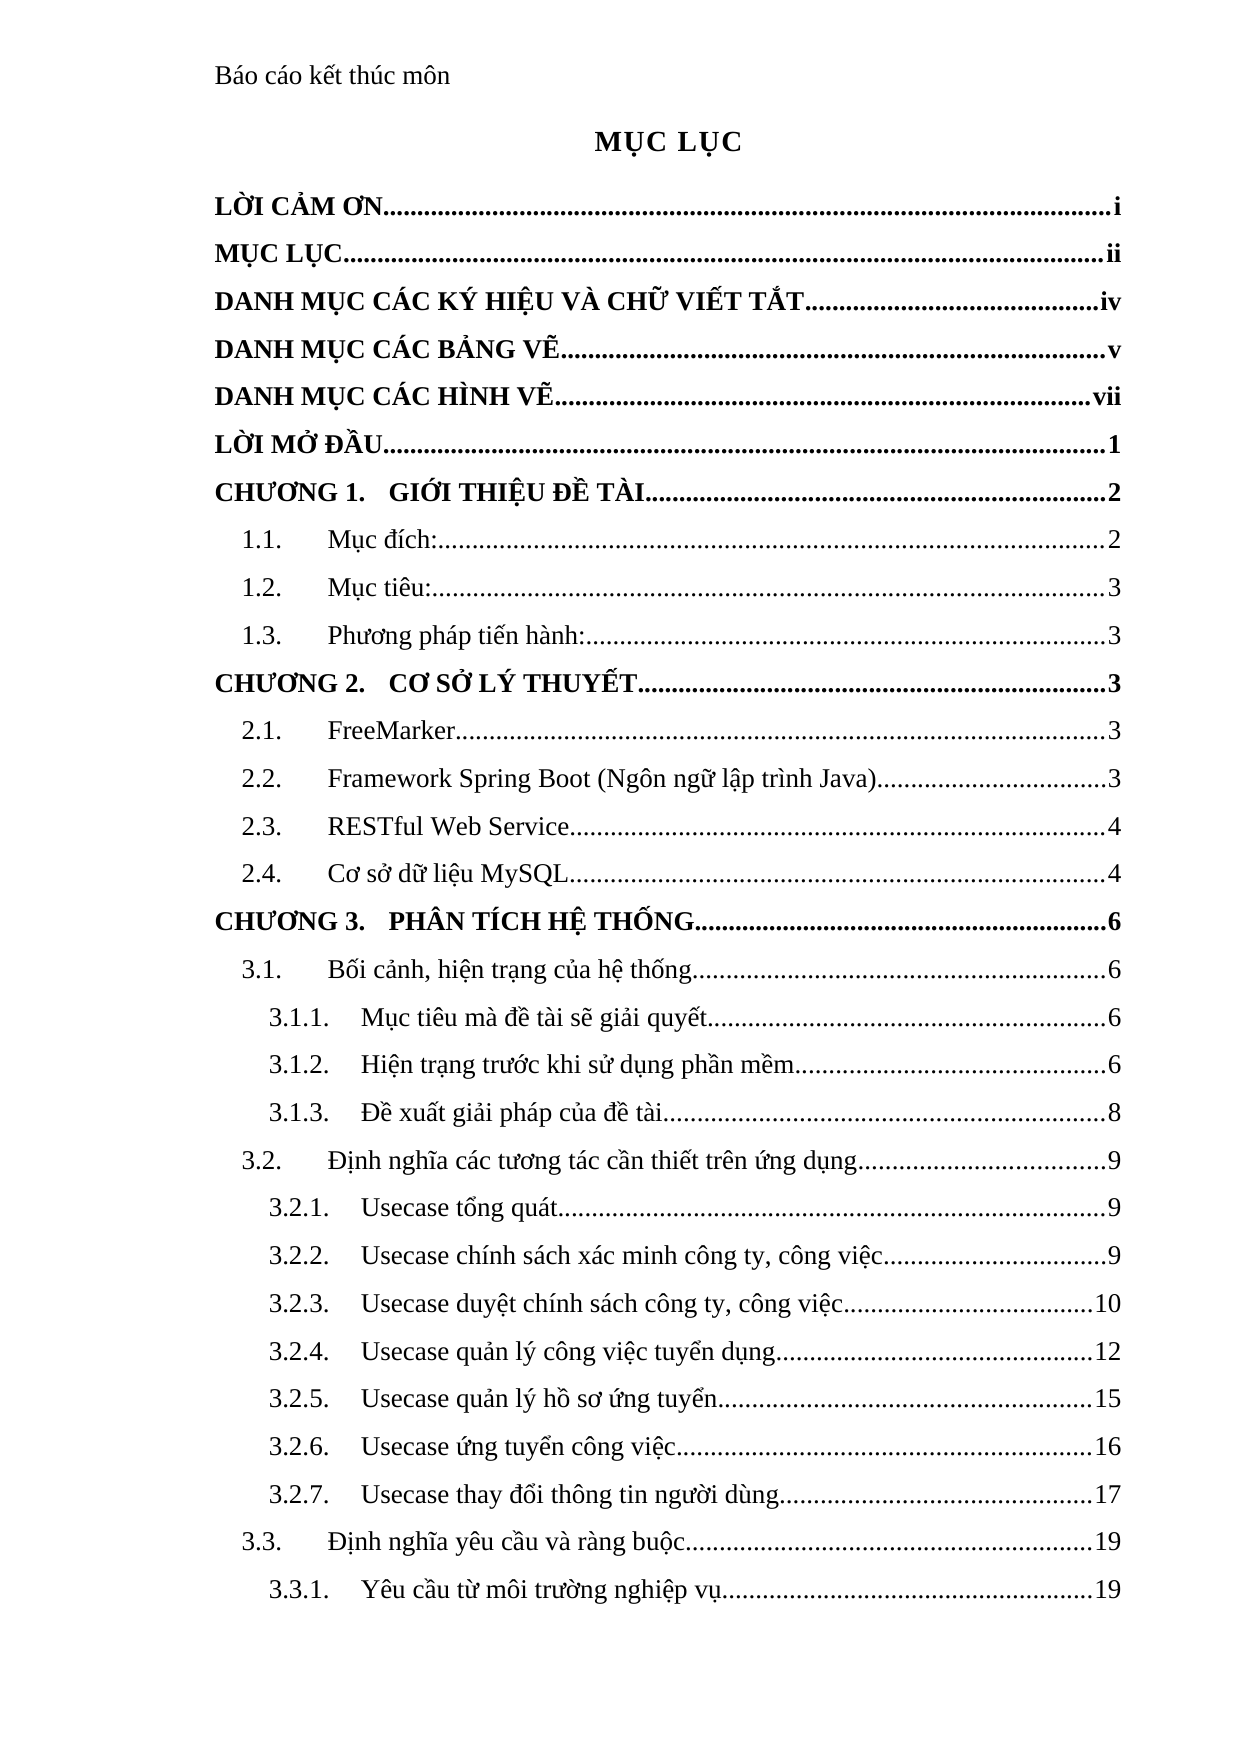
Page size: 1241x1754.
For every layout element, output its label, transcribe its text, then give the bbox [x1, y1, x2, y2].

text 2.3. RESTful Web Service 4 [204, 810, 1122, 841]
text CHƯƠNG 2. CƠ SỞ LÝ THUYẾT 3 [177, 667, 1122, 698]
text 3.3.1. Yêu cầu từ môi trường nghiệp vụ 19 [231, 1573, 1122, 1604]
text DANH MỤC CÁC BẢNG VẼ v [177, 333, 1122, 364]
text 2.2. Framework Spring Boot (Ngôn ngữ lập trình Java) 3 [204, 762, 1122, 793]
text 3.2.3. Usecase duyệt chính sách công ty, công việc 10 [231, 1287, 1122, 1318]
text 3.3. Định nghĩa yêu cầu và ràng buộc 19 [204, 1525, 1122, 1557]
text 3.1. Bối cảnh, hiện trạng của hệ thống 6 [204, 953, 1122, 984]
text 3.2.5. Usecase quản lý hồ sơ ứng tuyển 15 [231, 1382, 1122, 1413]
text DANH MỤC CÁC KÝ HIỆU VÀ CHỮ VIẾT TẮT iv [177, 285, 1122, 316]
text 3.2.6. Usecase ứng tuyển công việc 16 [231, 1430, 1122, 1461]
text LỜI CẢM ƠN i [177, 189, 1122, 221]
text 3.1.3. Đề xuất giải pháp của đề tài 8 [231, 1096, 1122, 1127]
text 3.2. Định nghĩa các tương tác cần thiết trên ứng dụng 9 [204, 1144, 1122, 1175]
text 3.1.1. Mục tiêu mà đề tài sẽ giải quyết 6 [231, 1001, 1122, 1032]
text 2.4. Cơ sở dữ liệu MySQL 4 [204, 857, 1122, 889]
text 3.2.1. Usecase tổng quát 9 [231, 1191, 1122, 1223]
text DANH MỤC CÁC HÌNH VẼ vii [177, 380, 1122, 412]
text 3.1.2. Hiện trạng trước khi sử dụng phần mềm 6 [231, 1048, 1122, 1079]
text MỤC LỤC ii [177, 237, 1122, 268]
text 1.1. Mục đích: 2 [204, 523, 1122, 555]
subtitle MỤC LỤC [177, 124, 1122, 158]
text 2.1. FreeMarker 3 [204, 714, 1122, 746]
text 3.2.2. Usecase chính sách xác minh công ty, công việc 9 [231, 1239, 1122, 1270]
text 3.2.4. Usecase quản lý công việc tuyển dụng 12 [231, 1334, 1122, 1366]
text LỜI MỞ ĐẦU 1 [177, 428, 1122, 459]
text 3.2.7. Usecase thay đổi thông tin người dùng 17 [231, 1478, 1122, 1509]
text CHƯƠNG 3. PHÂN TÍCH HỆ THỐNG 6 [177, 905, 1122, 936]
text 1.3. Phương pháp tiến hành: 3 [204, 619, 1122, 650]
text CHƯƠNG 1. GIỚI THIỆU ĐỀ TÀI 2 [177, 476, 1122, 507]
text 1.2. Mục tiêu: 3 [204, 571, 1122, 602]
